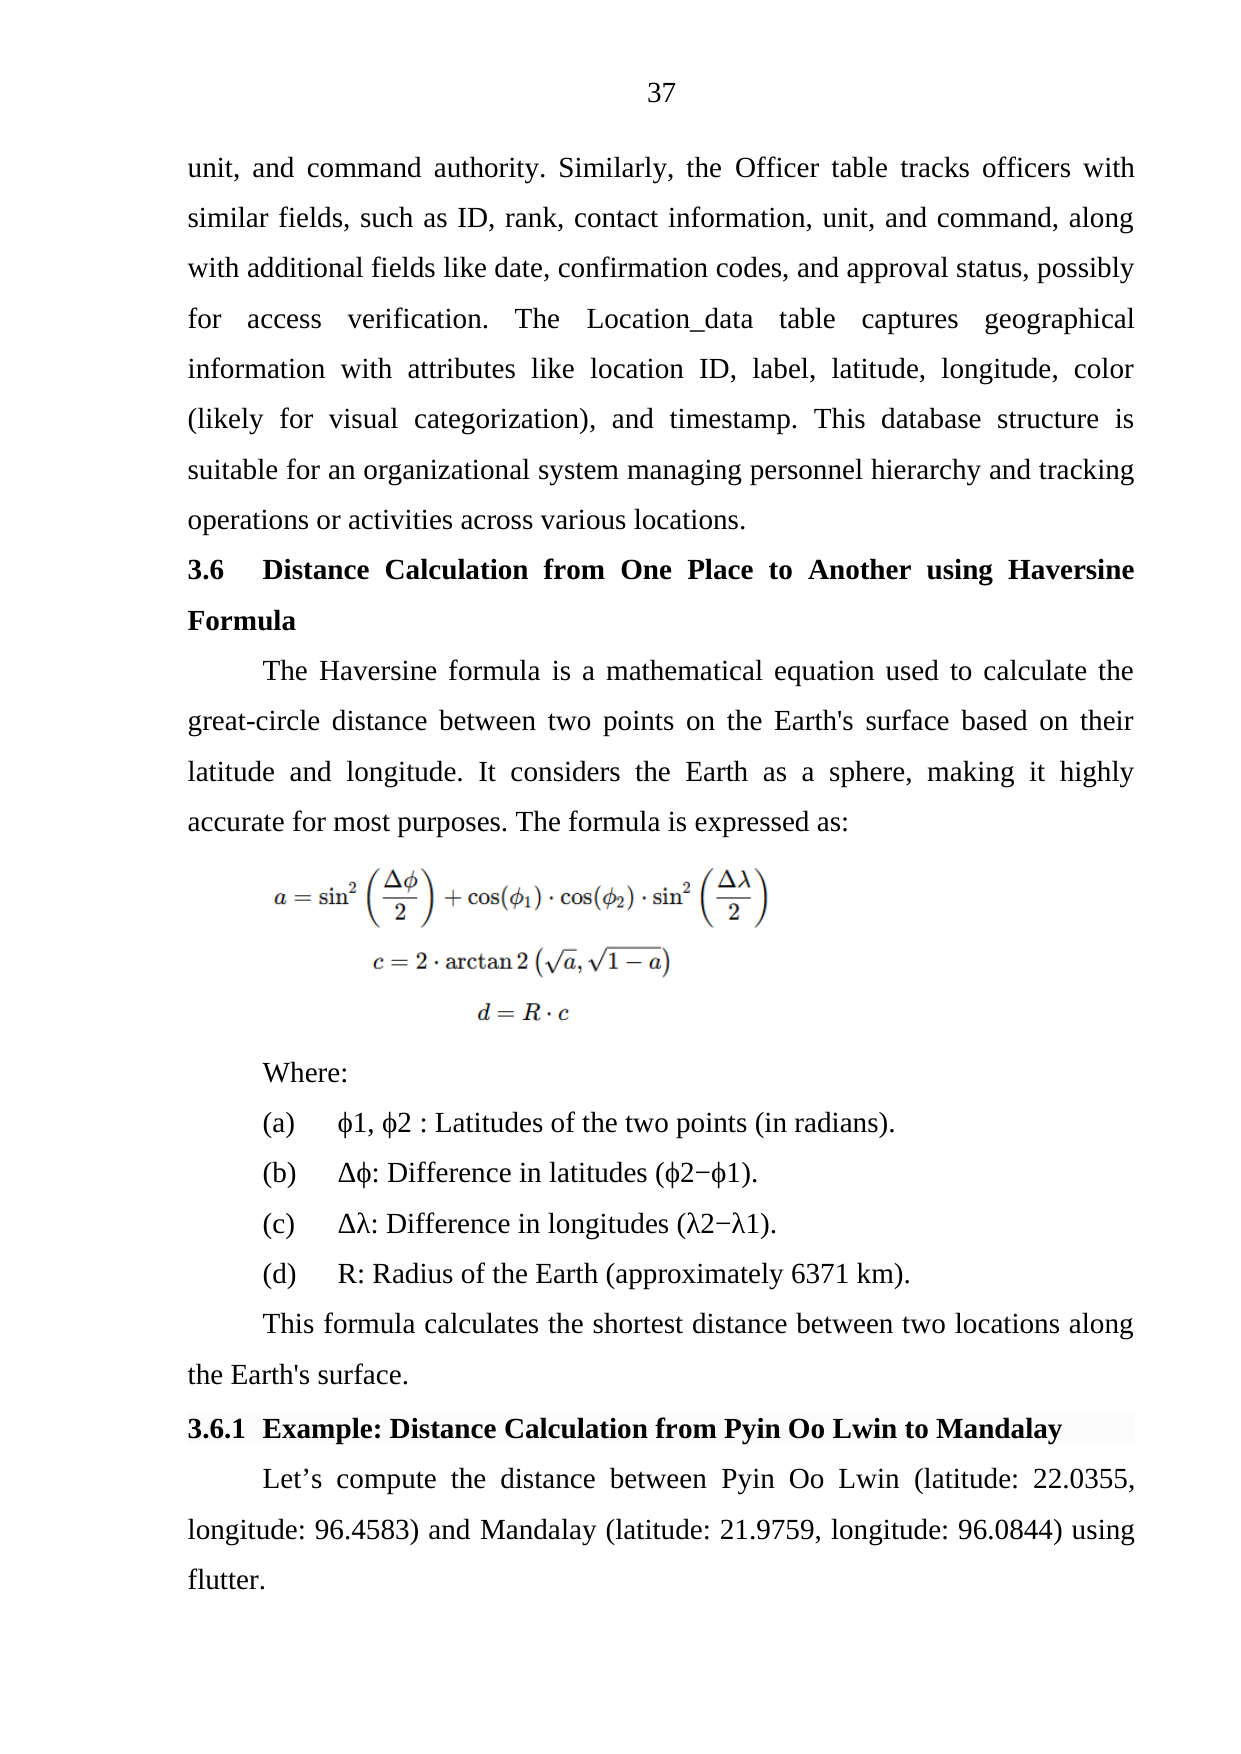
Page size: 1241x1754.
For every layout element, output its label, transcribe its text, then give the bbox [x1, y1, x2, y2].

list Δϕ: Difference in latitudes (ϕ2−ϕ1​). [262, 1156, 1135, 1189]
list Δλ: Difference in longitudes (λ2−λ1). [262, 1206, 1135, 1239]
text The Haversine formula is a mathematical equation used to calculate the great-circle distance between two points on the Earth's surface based on their latitude and longitude. It considers the Earth as a sphere, making it highly accurate for most purposes. The formula is expressed as: [187, 653, 1135, 838]
subtitle 3.6 Distance Calculation from One Place to Another using Haversine Formula [187, 552, 1135, 636]
subtitle 3.6.1 Example: Distance Calculation from Pyin Oo Lwin to Mandalay [187, 1411, 1135, 1445]
text Where: [187, 1055, 1135, 1088]
text This formula calculates the shortest distance between two locations along the Earth's surface. [187, 1306, 1135, 1390]
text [187, 150, 1135, 536]
list R: Radius of the Earth (approximately 6371 km). [262, 1256, 1135, 1290]
list ϕ1, ϕ2 ​: Latitudes of the two points (in radians). [262, 1105, 1135, 1139]
text Let’s compute the distance between Pyin Oo Lwin (latitude: 22.0355, longitude: 96.4583) and Mandalay (latitude: 21.9759, longitude: 96.0844) using flutter. [187, 1462, 1135, 1596]
